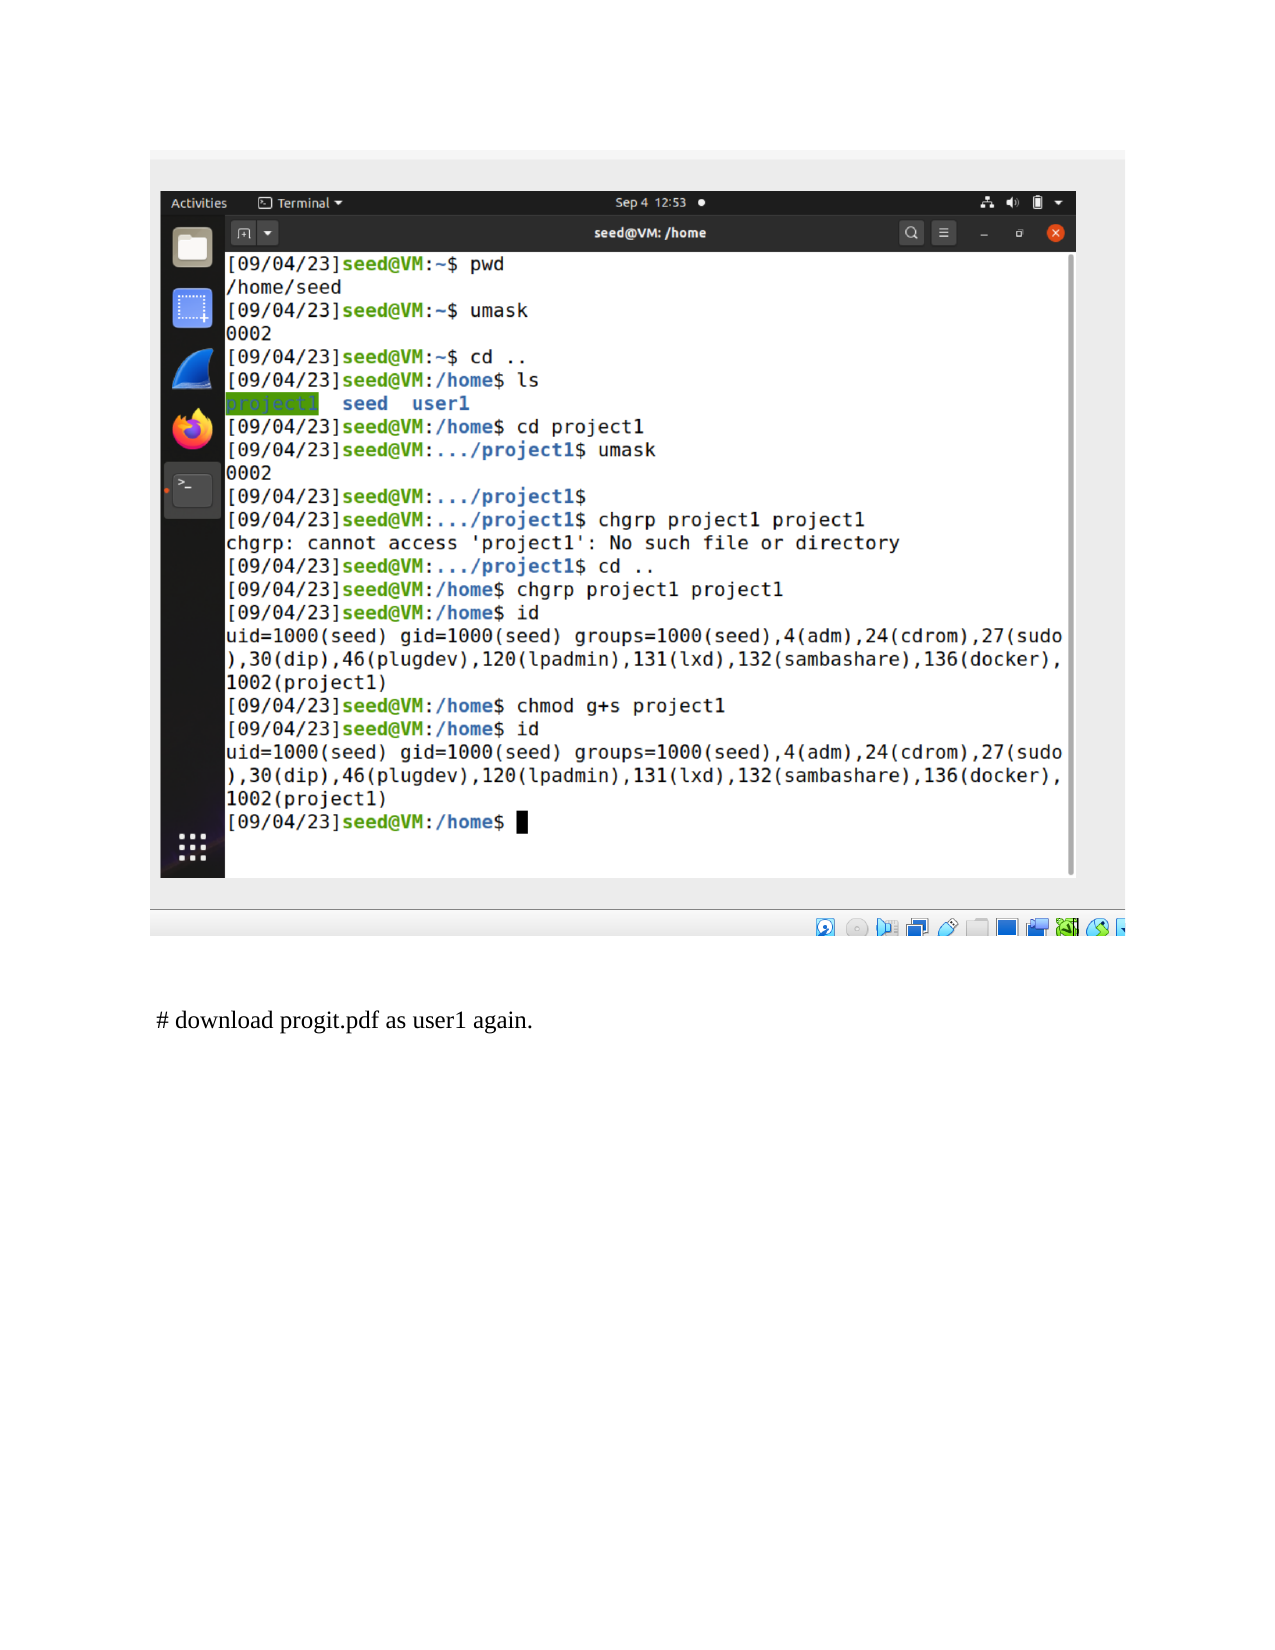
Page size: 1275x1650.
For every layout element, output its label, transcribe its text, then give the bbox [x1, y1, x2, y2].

picture [150, 150, 1125, 936]
text # download progit.pdf as user1 again. [150, 1005, 1125, 1034]
